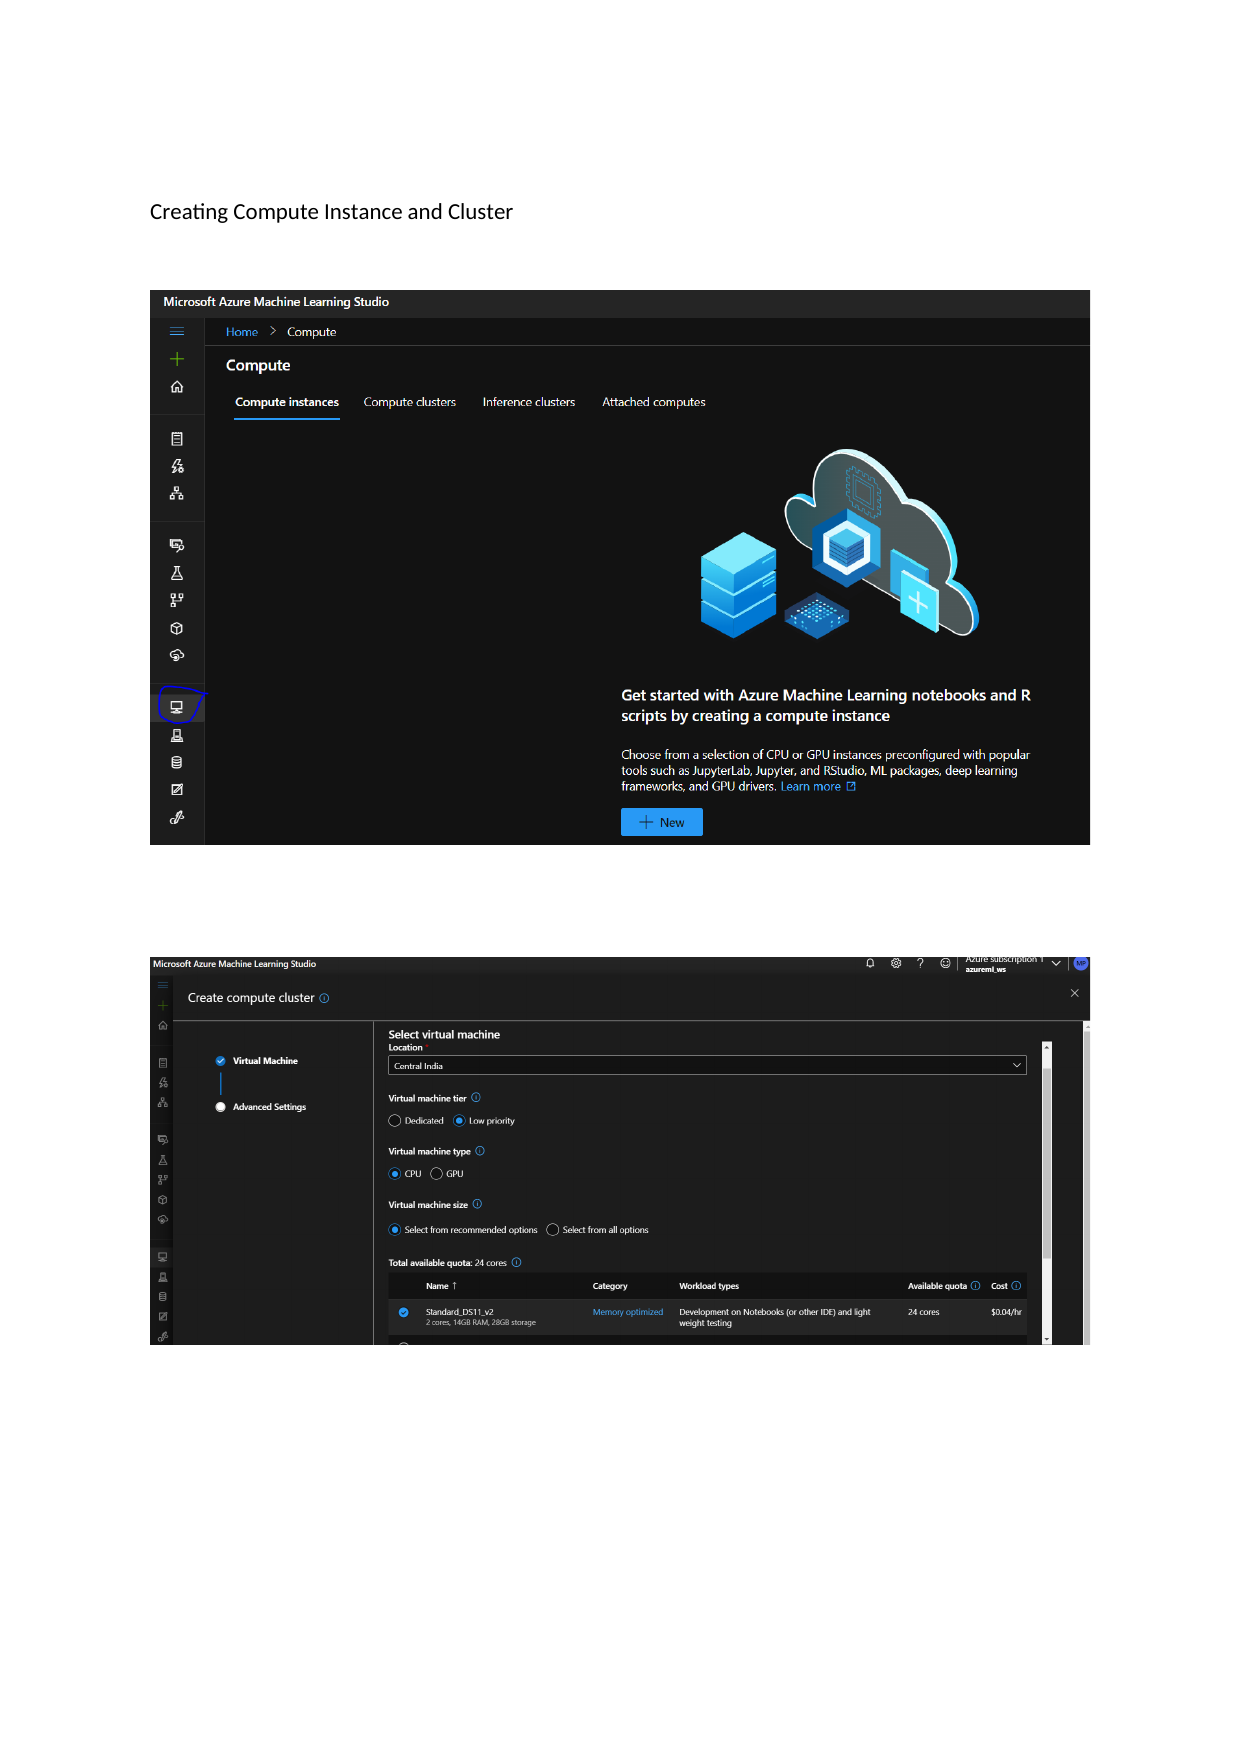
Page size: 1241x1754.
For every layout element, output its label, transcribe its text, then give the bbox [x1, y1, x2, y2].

picture [150, 957, 1091, 1345]
text Creating Compute Instance and Cluster [150, 197, 1090, 225]
picture [150, 290, 1091, 845]
